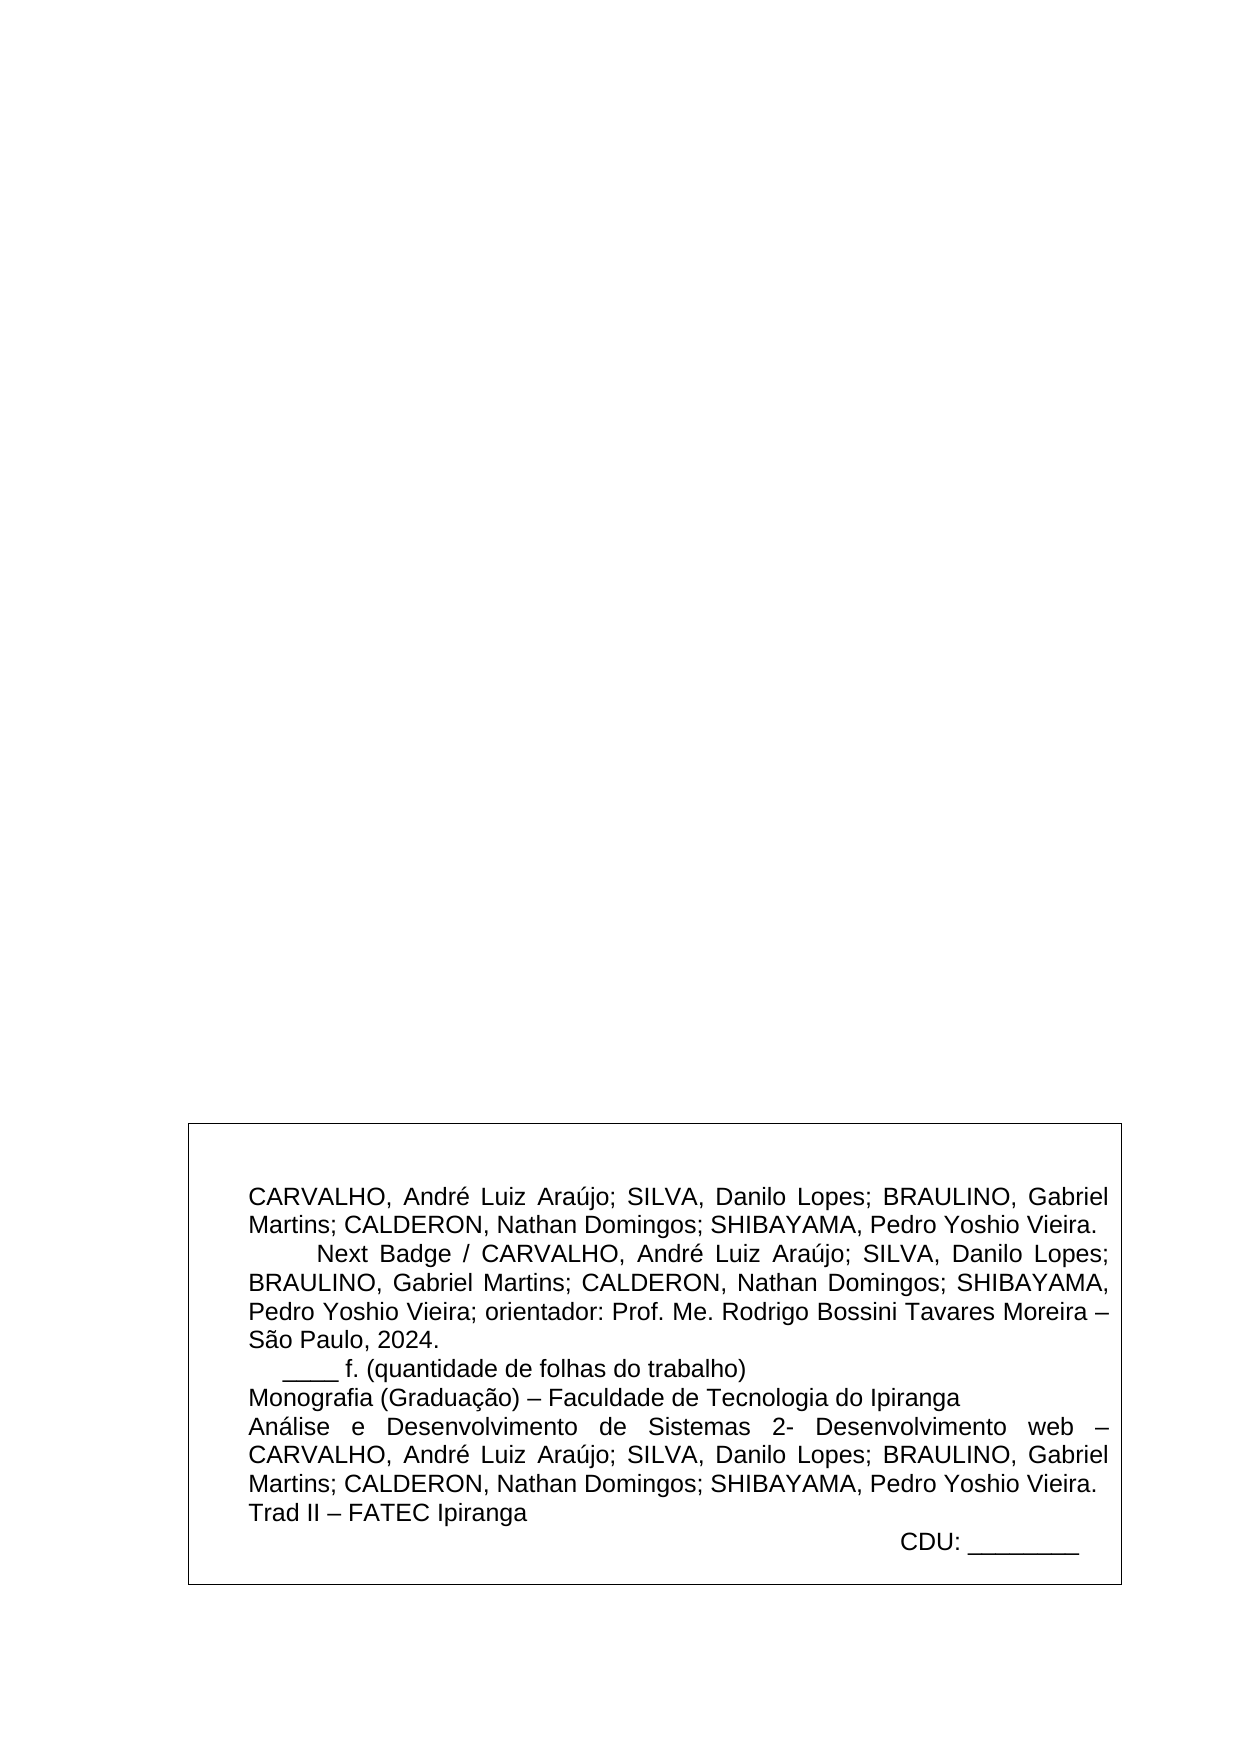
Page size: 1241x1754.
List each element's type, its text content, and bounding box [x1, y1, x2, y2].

table_header CARVALHO, André Luiz Araújo; SILVA, Danilo Lopes; BRAULINO, Gabriel Martins; CALDERON, Nathan Domingos; SHIBAYAMA, Pedro Yoshio Vieira. Next Badge / CARVALHO, André Luiz Araújo; SILVA, Danilo Lopes; BRAULINO, Gabriel Martins; CALDERON, Nathan Domingos; SHIBAYAMA, Pedro Yoshio Vieira; orientador: Prof. Me. Rodrigo Bossini Tavares Moreira – São Paulo, 2024. ____ f. (quantidade de folhas do trabalho) Monografia (Graduação) – Faculdade de Tecnologia do Ipiranga Análise e Desenvolvimento de Sistemas 2- Desenvolvimento web – CARVALHO, André Luiz Araújo; SILVA, Danilo Lopes; BRAULINO, Gabriel Martins; CALDERON, Nathan Domingos; SHIBAYAMA, Pedro Yoshio Vieira. Trad II – FATEC Ipiranga CDU: ________ [189, 1124, 1121, 1584]
